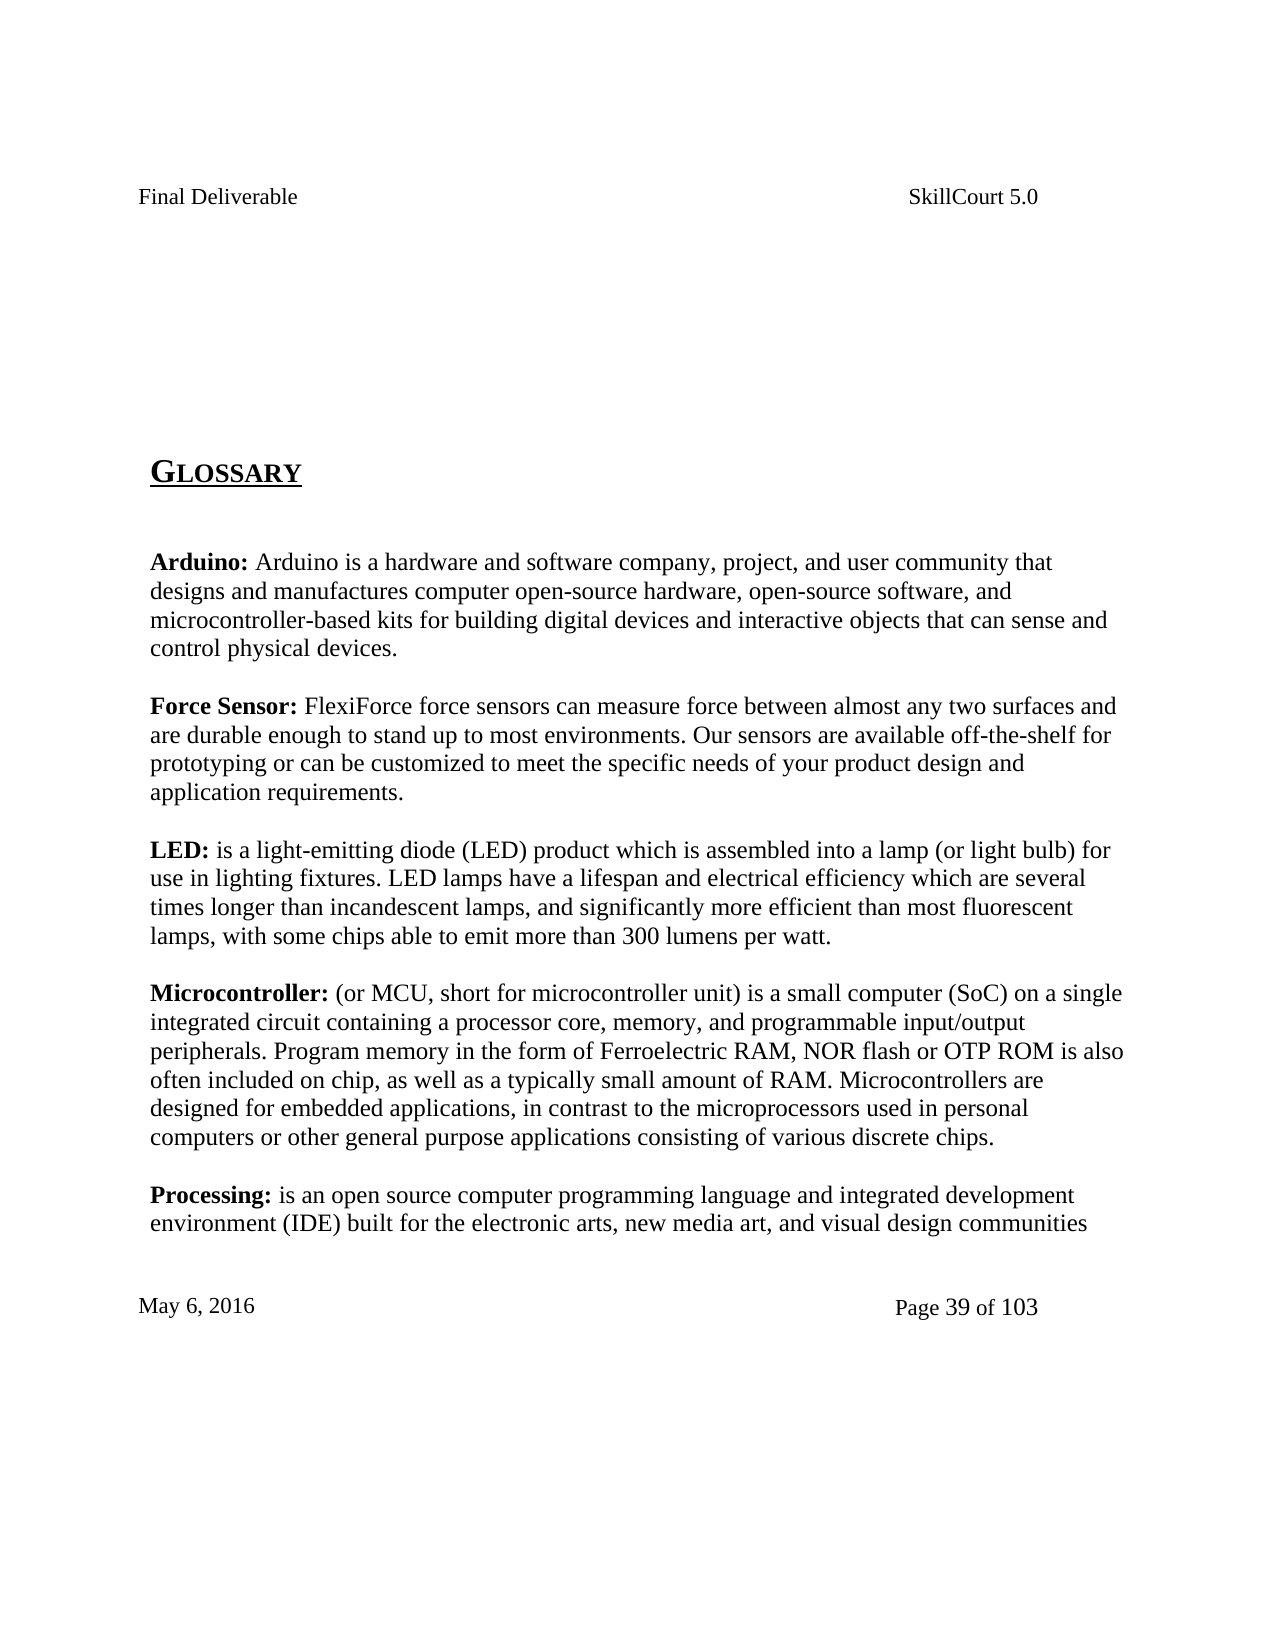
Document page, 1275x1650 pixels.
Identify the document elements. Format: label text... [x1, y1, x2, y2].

text Arduino: Arduino is a hardware and software company, project, and user community that designs and manufactures computer open-source hardware, open-source software, and microcontroller-based kits for building digital devices and interactive objects that can sense and control physical devices. [150, 547, 1125, 662]
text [150, 1180, 1125, 1237]
subtitle Glossary [150, 451, 1125, 490]
text Microcontroller: (or MCU, short for microcontroller unit) is a small computer (SoC) on a single integrated circuit containing a processor core, memory, and programmable input/output peripherals. Program memory in the form of Ferroelectric RAM, NOR flash or OTP ROM is also often included on chip, as well as a typically small amount of RAM. Microcontrollers are designed for embedded applications, in contrast to the microprocessors used in personal computers or other general purpose applications consisting of various discrete chips. [150, 978, 1125, 1151]
text LED: is a light-emitting diode (LED) product which is assembled into a lamp (or light bulb) for use in lighting fixtures. LED lamps have a lifespan and electrical efficiency which are several times longer than incandescent lamps, and significantly more efficient than most fluorescent lamps, with some chips able to emit more than 300 lumens per watt. [150, 835, 1125, 950]
text Force Sensor: FlexiForce force sensors can measure force between almost any two surfaces and are durable enough to stand up to most environments. Our sensors are available off-the-shelf for prototyping or can be customized to meet the specific needs of your product design and application requirements. [150, 691, 1125, 806]
